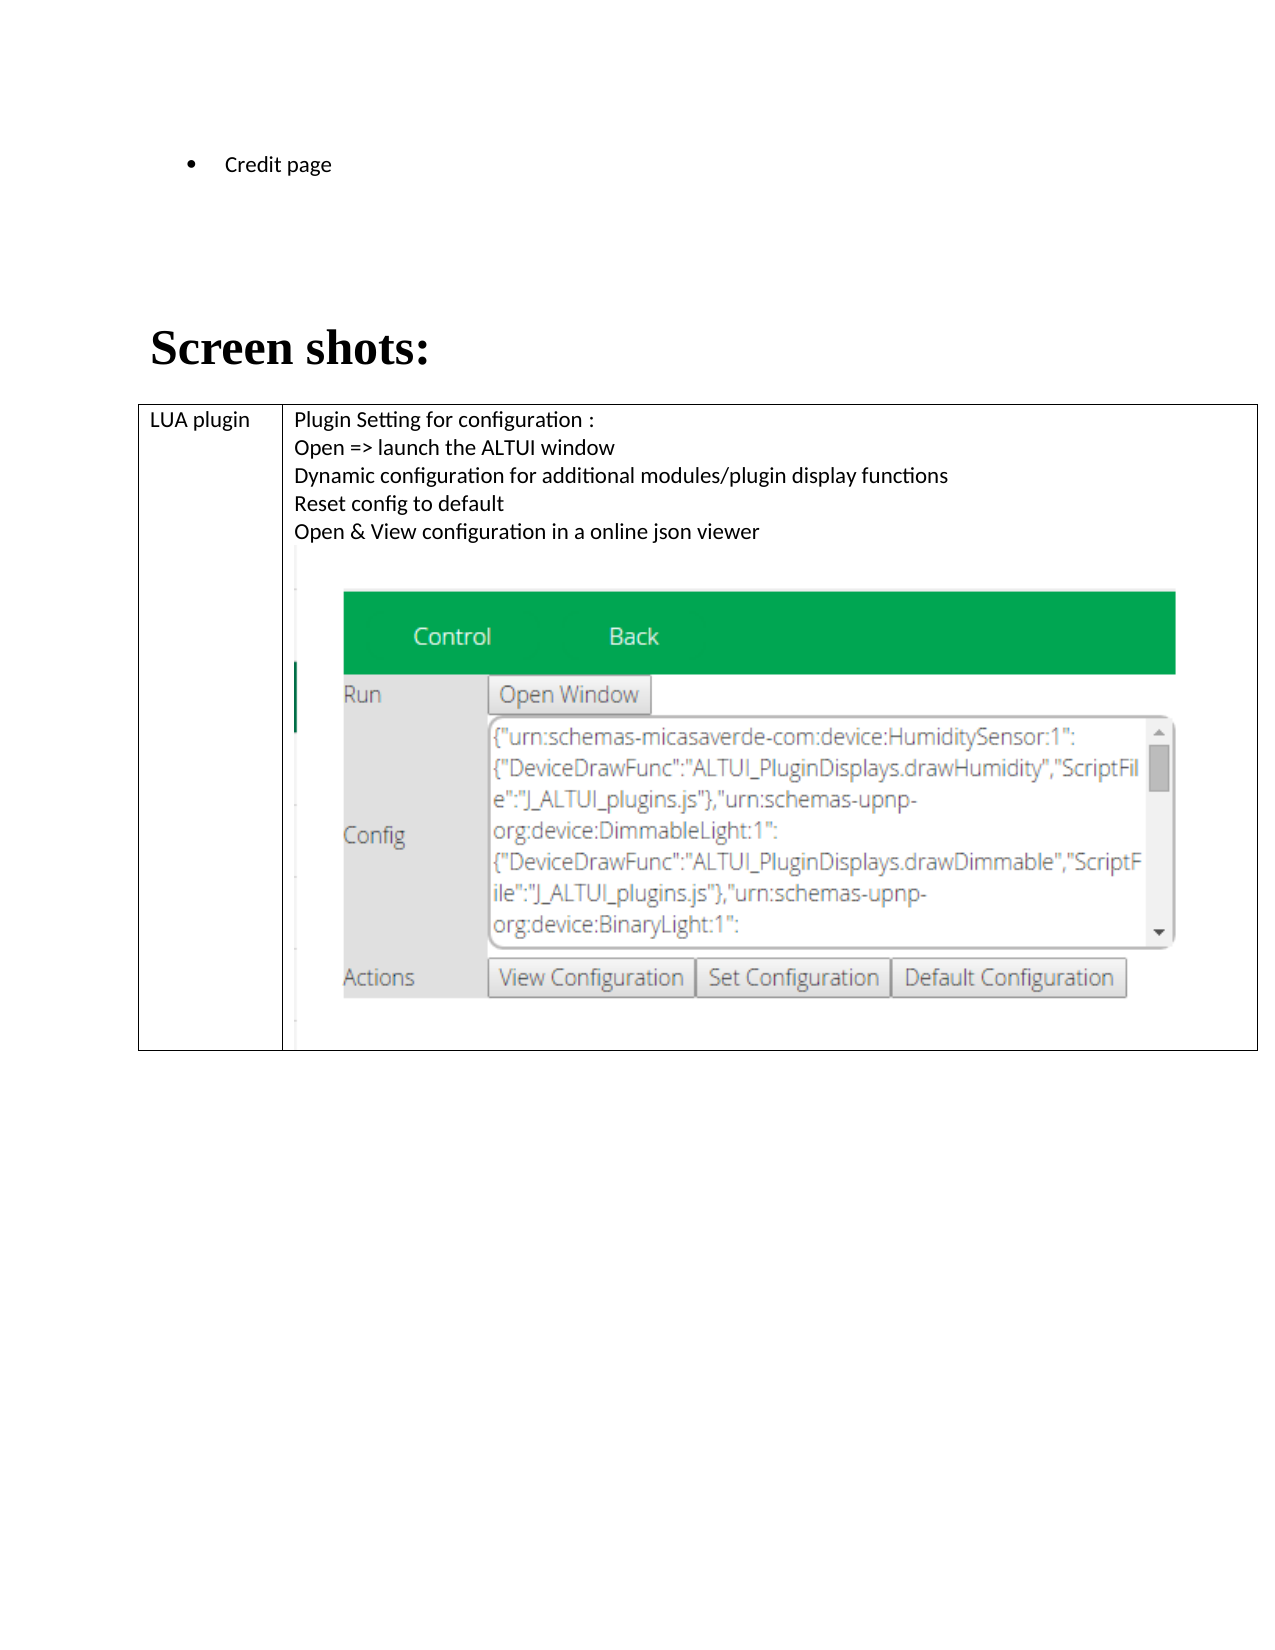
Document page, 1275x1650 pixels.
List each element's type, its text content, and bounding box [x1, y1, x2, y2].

table_header Plugin Setting for configuration : Open => launch the ALTUI window Dynamic configuration for additional modules/plugin display functions Reset config to default Open & View configuration in a online json viewer [283, 405, 1257, 1050]
list Credit page [187, 150, 1125, 178]
picture [294, 545, 1240, 1050]
subtitle Screen shots: [150, 317, 1125, 375]
table_header LUA plugin [139, 405, 282, 1050]
